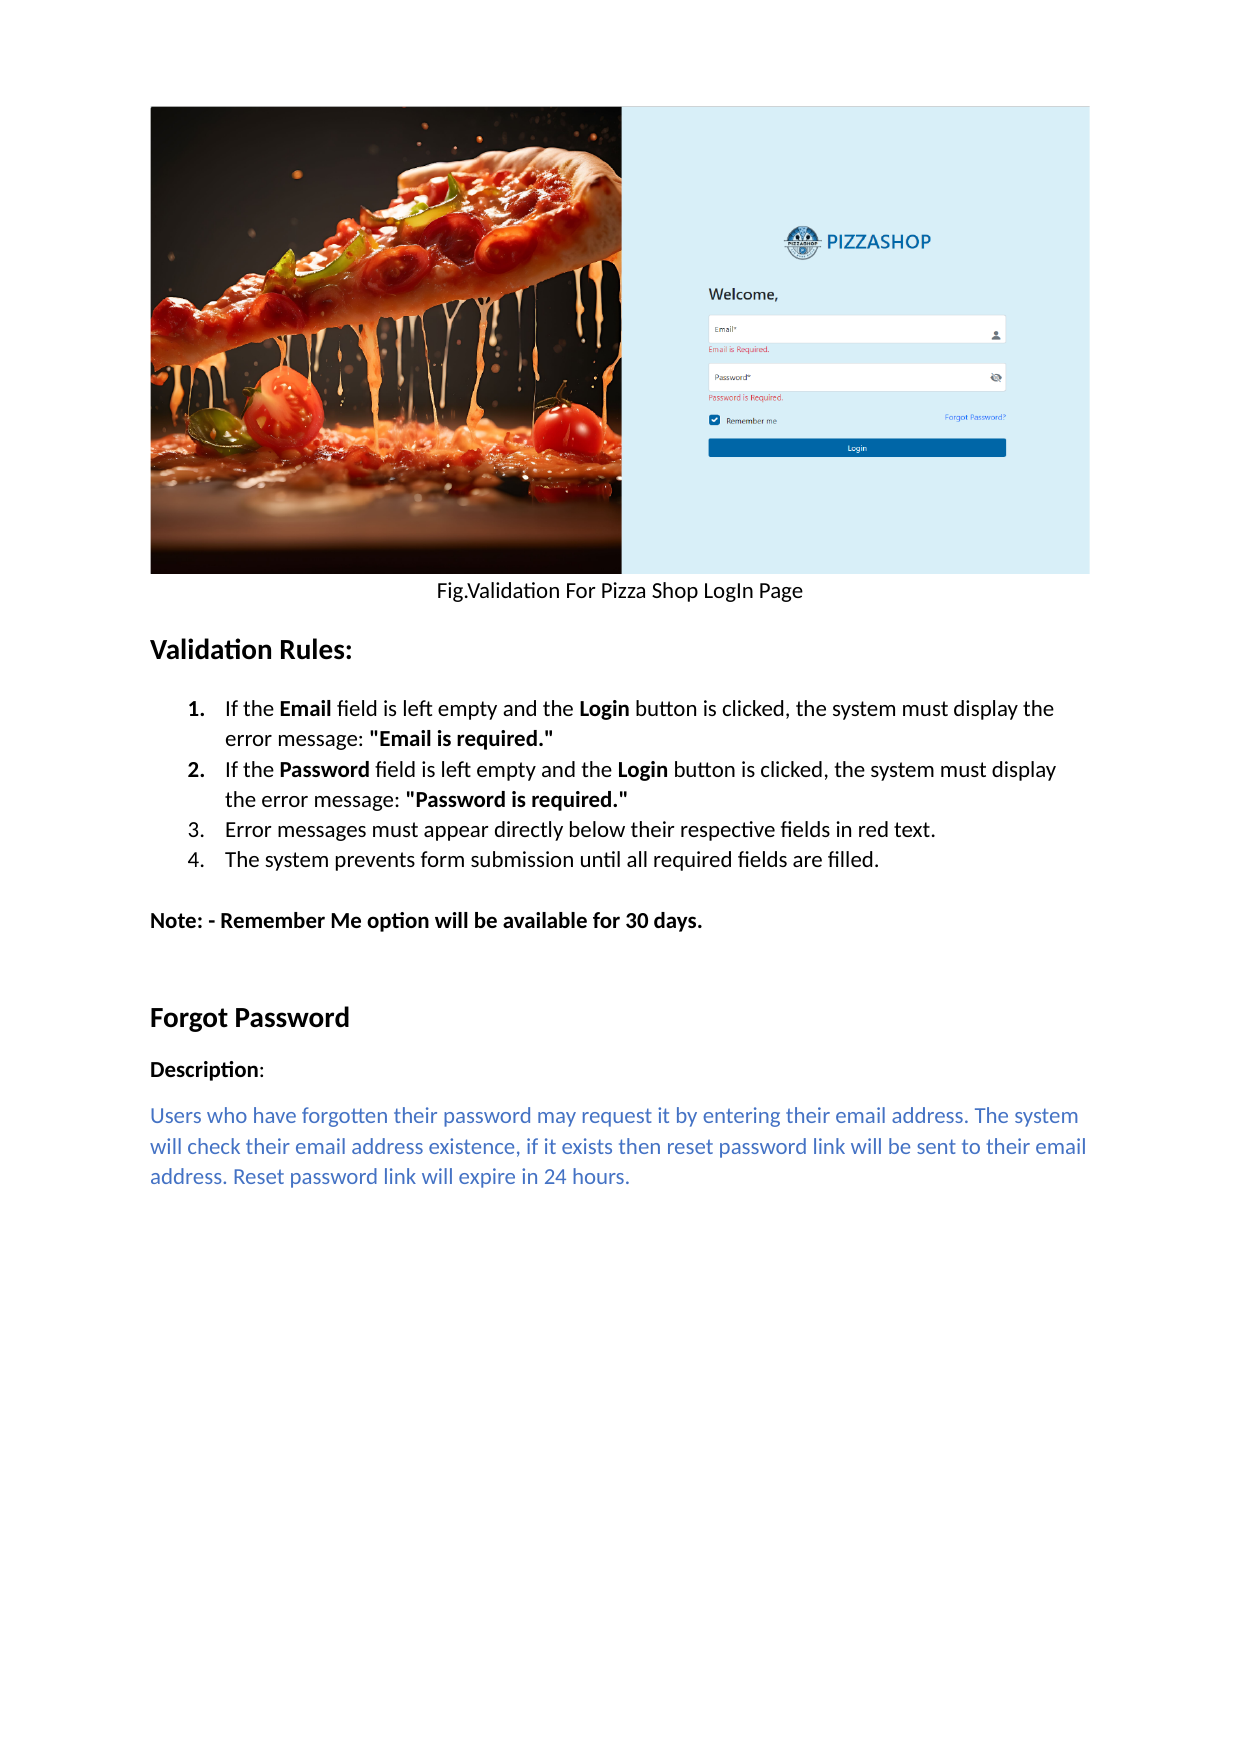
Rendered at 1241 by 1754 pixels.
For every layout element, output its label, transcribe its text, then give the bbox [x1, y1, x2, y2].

text Description: [150, 1055, 1090, 1083]
list If the Email field is left empty and the Login button is clicked, the system must display the error message: "Email is required." [187, 694, 1090, 753]
picture [150, 106, 1090, 574]
list If the Password field is left empty and the Login button is clicked, the system must display the error message: "Password is required." [187, 755, 1090, 813]
list The system prevents form submission until all required fields are filled. [187, 845, 1090, 873]
list Error messages must appear directly below their respective fields in red text. [187, 815, 1090, 843]
text Forgot Password [150, 999, 1090, 1035]
text Note: - Remember Me option will be available for 30 days. [150, 906, 1090, 934]
text Fig.Validation For Pizza Shop LogIn Page [150, 574, 1090, 604]
text Users who have forgotten their password may request it by entering their email address. The system will check their email address existence, if it exists then reset password link will be sent to their email address. Reset password link will expire in 24 hours. [150, 1102, 1090, 1190]
text Validation Rules: [150, 631, 1090, 667]
